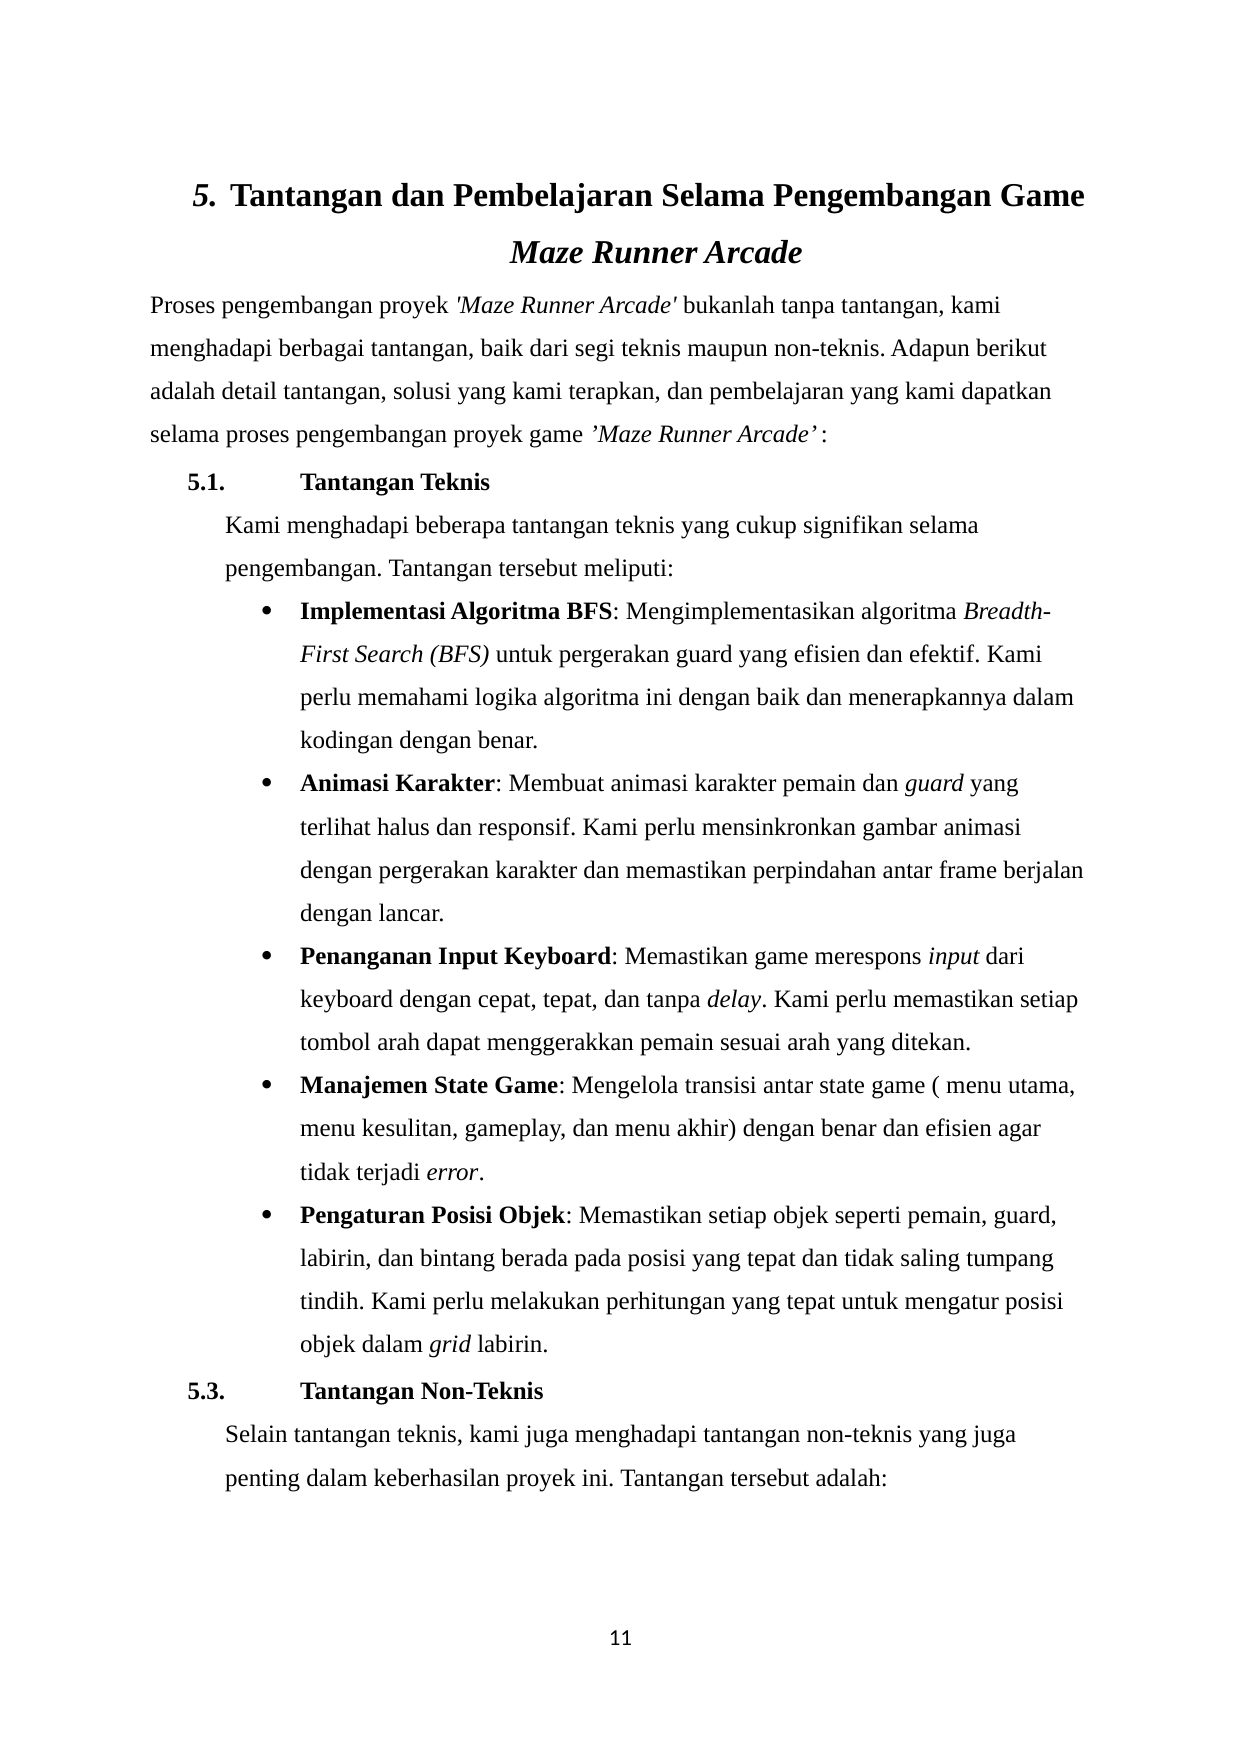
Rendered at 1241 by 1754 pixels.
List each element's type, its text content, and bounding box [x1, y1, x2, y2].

list Implementasi Algoritma BFS: Mengimplementasikan algoritma Breadth-First Search (BFS) untuk pergerakan guard yang efisien dan efektif. Kami perlu memahami logika algoritma ini dengan baik dan menerapkannya dalam kodingan dengan benar. [262, 596, 1090, 754]
list Pengaturan Posisi Objek: Memastikan setiap objek seperti pemain, guard, labirin, dan bintang berada pada posisi yang tepat dan tidak saling tumpang tindih. Kami perlu melakukan perhitungan yang tepat untuk mengatur posisi objek dalam grid labirin. [262, 1200, 1090, 1358]
subtitle Tantangan Non-Teknis [187, 1376, 1090, 1405]
text selama proses pengembangan proyek game ’Maze Runner Arcade’ : [150, 419, 1090, 448]
text Selain tantangan teknis, kami juga menghadapi tantangan non-teknis yang juga penting dalam keberhasilan proyek ini. Tantangan tersebut adalah: [225, 1419, 1090, 1491]
list Manajemen State Game: Mengelola transisi antar state game ( menu utama, menu kesulitan, gameplay, dan menu akhir) dengan benar dan efisien agar tidak terjadi error. [262, 1070, 1090, 1185]
subtitle Tantangan dan Pembelajaran Selama Pengembangan Game Maze Runner Arcade [187, 175, 1090, 271]
subtitle Tantangan Teknis [187, 467, 1090, 495]
list Penanganan Input Keyboard: Memastikan game merespons input dari keyboard dengan cepat, tepat, dan tanpa delay. Kami perlu memastikan setiap tombol arah dapat menggerakkan pemain sesuai arah yang ditekan. [262, 941, 1090, 1056]
list Animasi Karakter: Membuat animasi karakter pemain dan guard yang terlihat halus dan responsif. Kami perlu mensinkronkan gambar animasi dengan pergerakan karakter dan memastikan perpindahan antar frame berjalan dengan lancar. [262, 768, 1090, 927]
text Proses pengembangan proyek 'Maze Runner Arcade' bukanlah tanpa tantangan, kami menghadapi berbagai tantangan, baik dari segi teknis maupun non-teknis. Adapun berikut adalah detail tantangan, solusi yang kami terapkan, dan pembelajaran yang kami dapatkan [150, 290, 1090, 405]
text Kami menghadapi beberapa tantangan teknis yang cukup signifikan selama pengembangan. Tantangan tersebut meliputi: [225, 510, 1090, 582]
